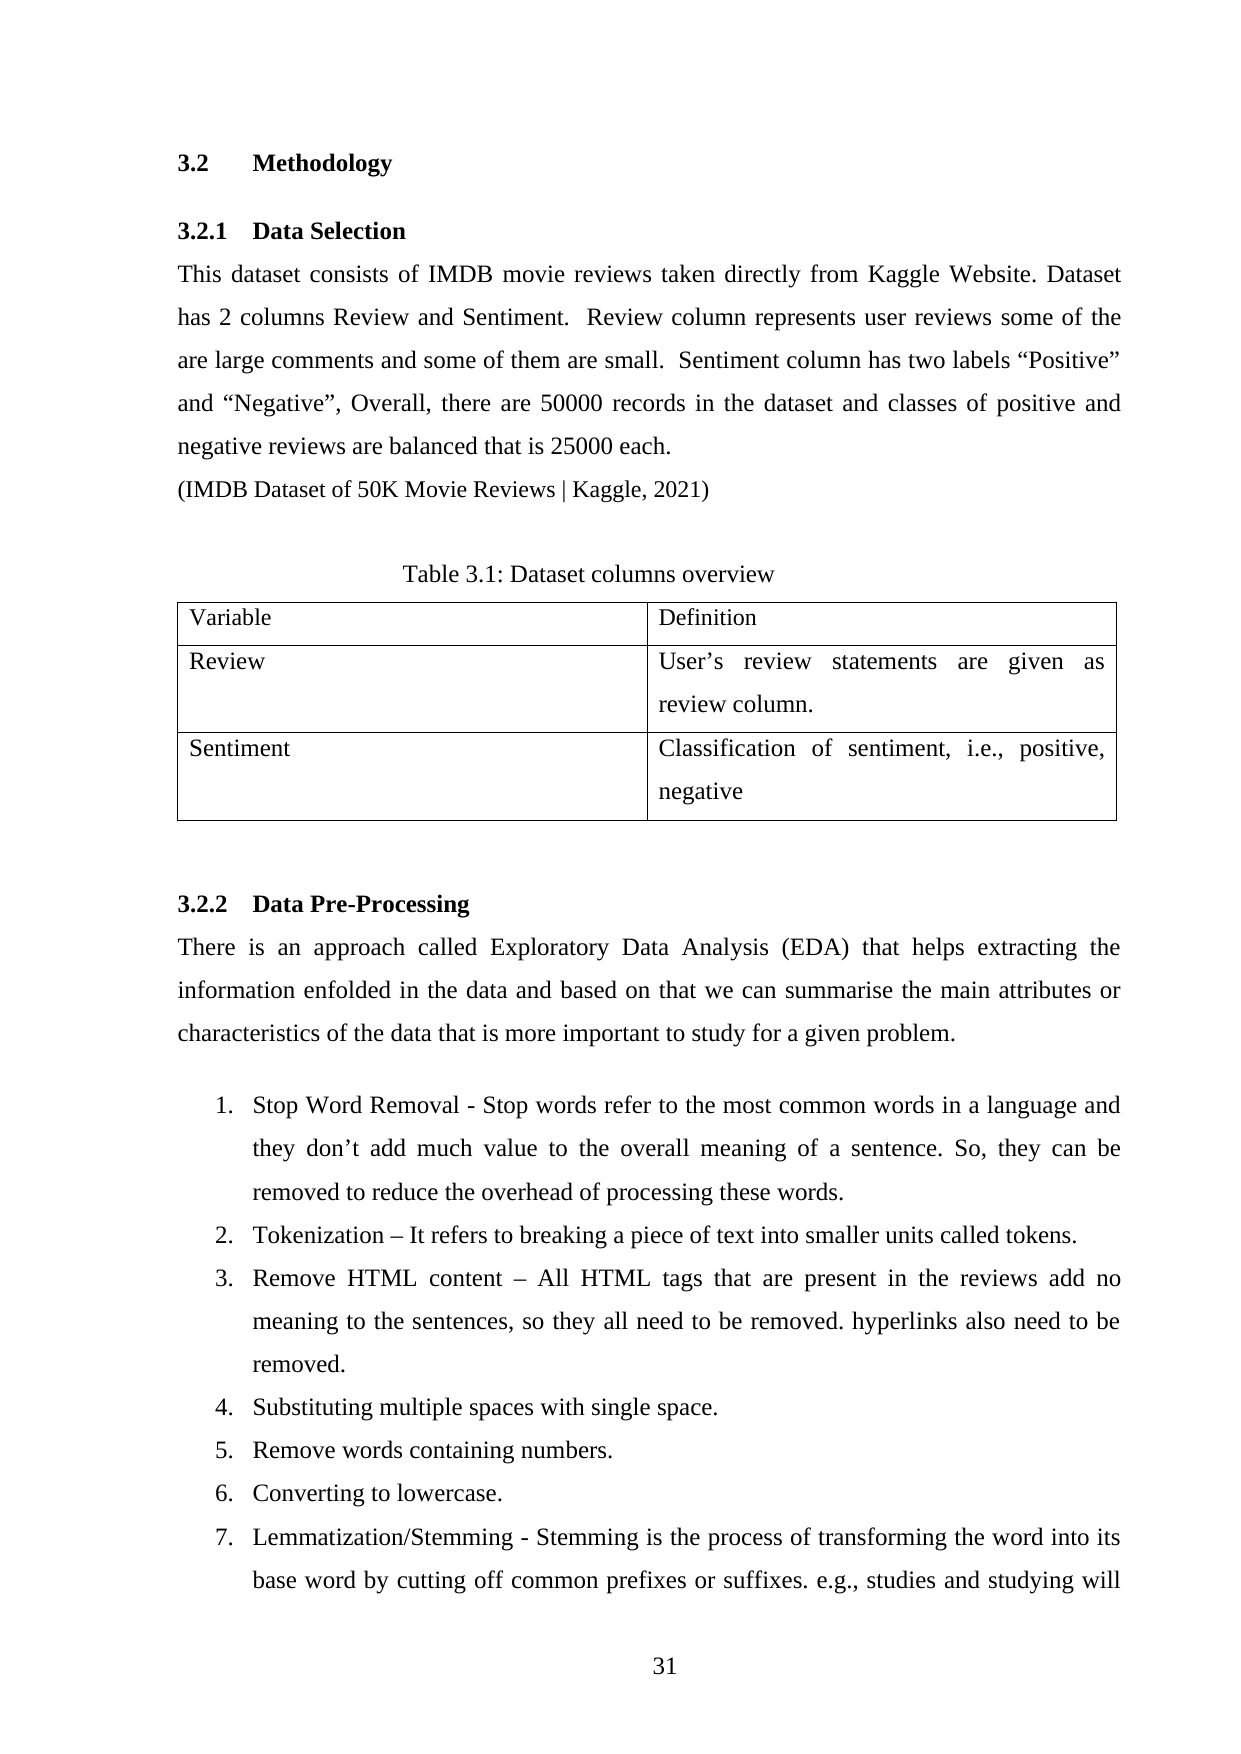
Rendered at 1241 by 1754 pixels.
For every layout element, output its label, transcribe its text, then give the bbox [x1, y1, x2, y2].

list Remove words containing numbers. [215, 1435, 1122, 1464]
list Converting to lowercase. [215, 1478, 1122, 1507]
table_header Variable [178, 603, 647, 645]
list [215, 1522, 1122, 1593]
table_cell Classification of sentiment, i.e., positive, negative [648, 733, 1116, 819]
list Stop Word Removal - Stop words refer to the most common words in a language and they don’t add much value to the overall meaning of a sentence. So, they can be removed to reduce the overhead of processing these words. [215, 1090, 1122, 1205]
text Table 3.1: Dataset columns overview [327, 559, 1122, 588]
table_header Definition [648, 603, 1116, 645]
table_cell Review [178, 646, 647, 732]
subtitle 3.2.1 Data Selection [177, 216, 1122, 244]
text There is an approach called Exploratory Data Analysis (EDA) that helps extracting the information enfolded in the data and based on that we can summarise the main attributes or characteristics of the data that is more important to study for a given problem. [177, 932, 1122, 1047]
list Remove HTML content – All HTML tags that are present in the reviews add no meaning to the sentences, so they all need to be removed. hyperlinks also need to be removed. [215, 1263, 1122, 1378]
list Substituting multiple spaces with single space. [215, 1392, 1122, 1421]
text This dataset consists of IMDB movie reviews taken directly from Kaggle Website. Dataset has 2 columns Review and Sentiment. Review column represents user reviews some of the are large comments and some of them are small. Sentiment column has two labels “Positive” and “Negative”, Overall, there are 50000 records in the dataset and classes of positive and negative reviews are balanced that is 25000 each. [177, 259, 1122, 460]
subtitle 3.2 Methodology [177, 148, 1122, 176]
text (IMDB Dataset of 50K Movie Reviews | Kaggle, 2021) [177, 474, 1122, 502]
subtitle 3.2.2 Data Pre-Processing [177, 889, 1122, 917]
list Tokenization – It refers to breaking a piece of text into smaller units called tokens. [215, 1220, 1122, 1248]
table_cell Sentiment [178, 733, 647, 819]
table_cell User’s review statements are given as review column. [648, 646, 1116, 732]
